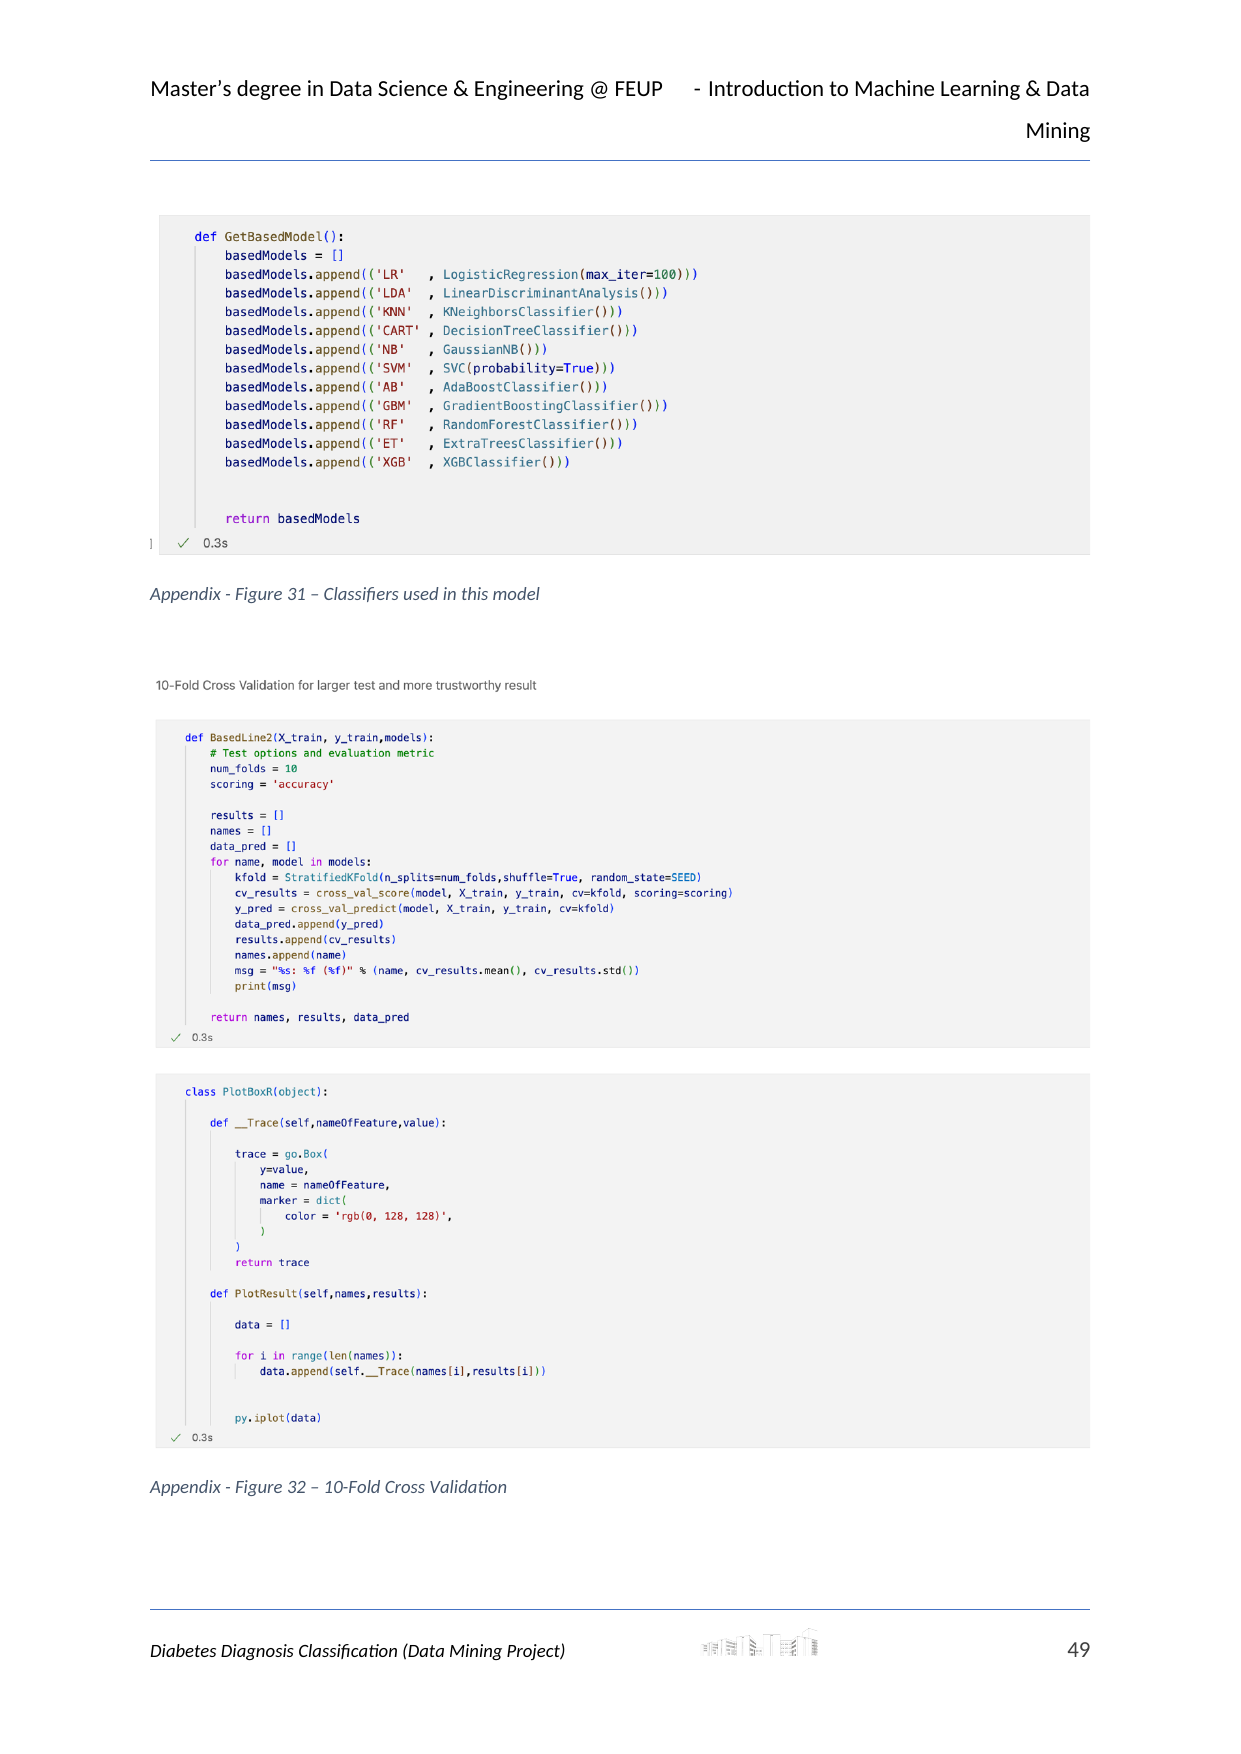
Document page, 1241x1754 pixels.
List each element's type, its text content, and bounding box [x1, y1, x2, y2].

picture [150, 207, 1091, 564]
text Appendix - Figure 31 – Classifiers used in this model [150, 582, 1090, 605]
text Appendix - Figure 32 – 10-Fold Cross Validation [150, 1475, 1090, 1498]
picture [700, 1626, 819, 1658]
picture [150, 671, 1091, 1457]
